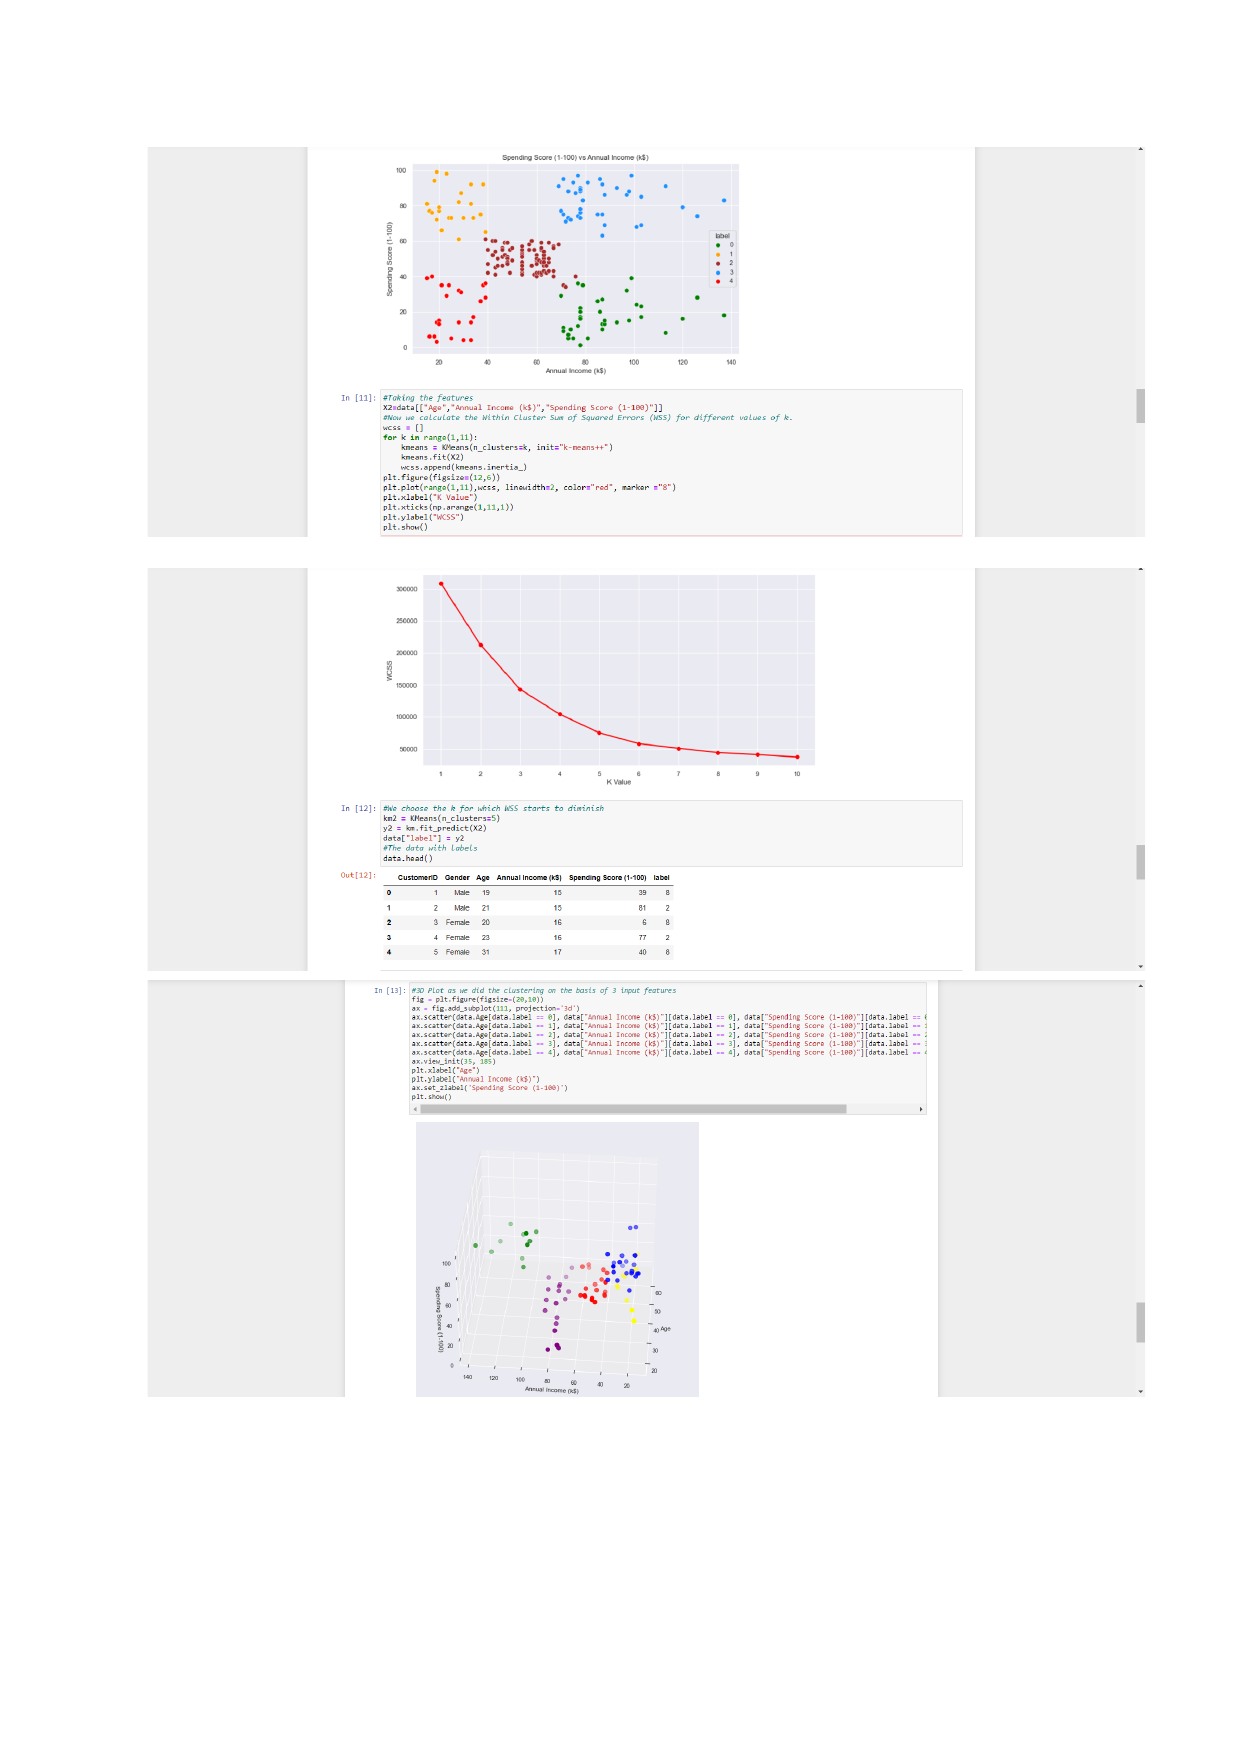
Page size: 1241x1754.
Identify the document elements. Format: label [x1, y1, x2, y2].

picture [147, 147, 1146, 537]
picture [147, 979, 1146, 1397]
picture [147, 568, 1146, 971]
